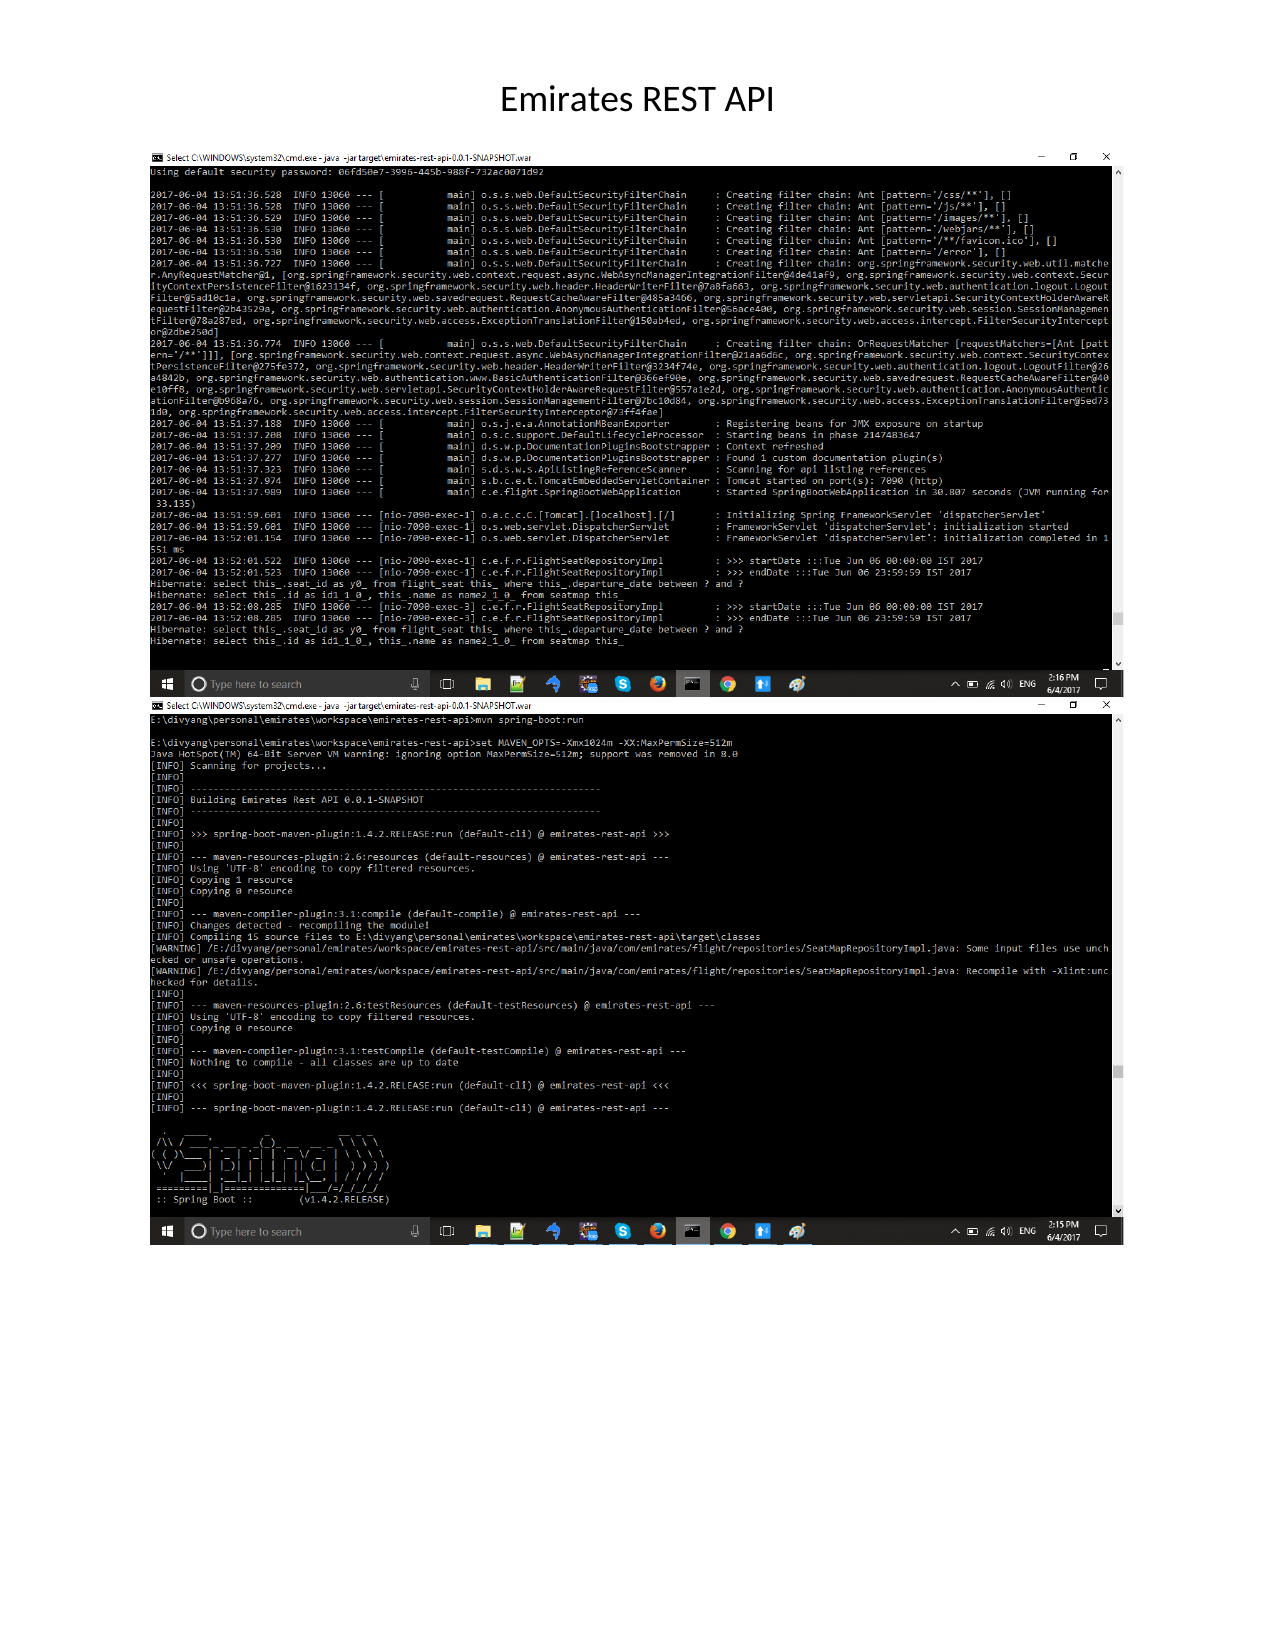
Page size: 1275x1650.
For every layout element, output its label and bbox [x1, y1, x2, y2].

picture [150, 150, 1124, 1245]
